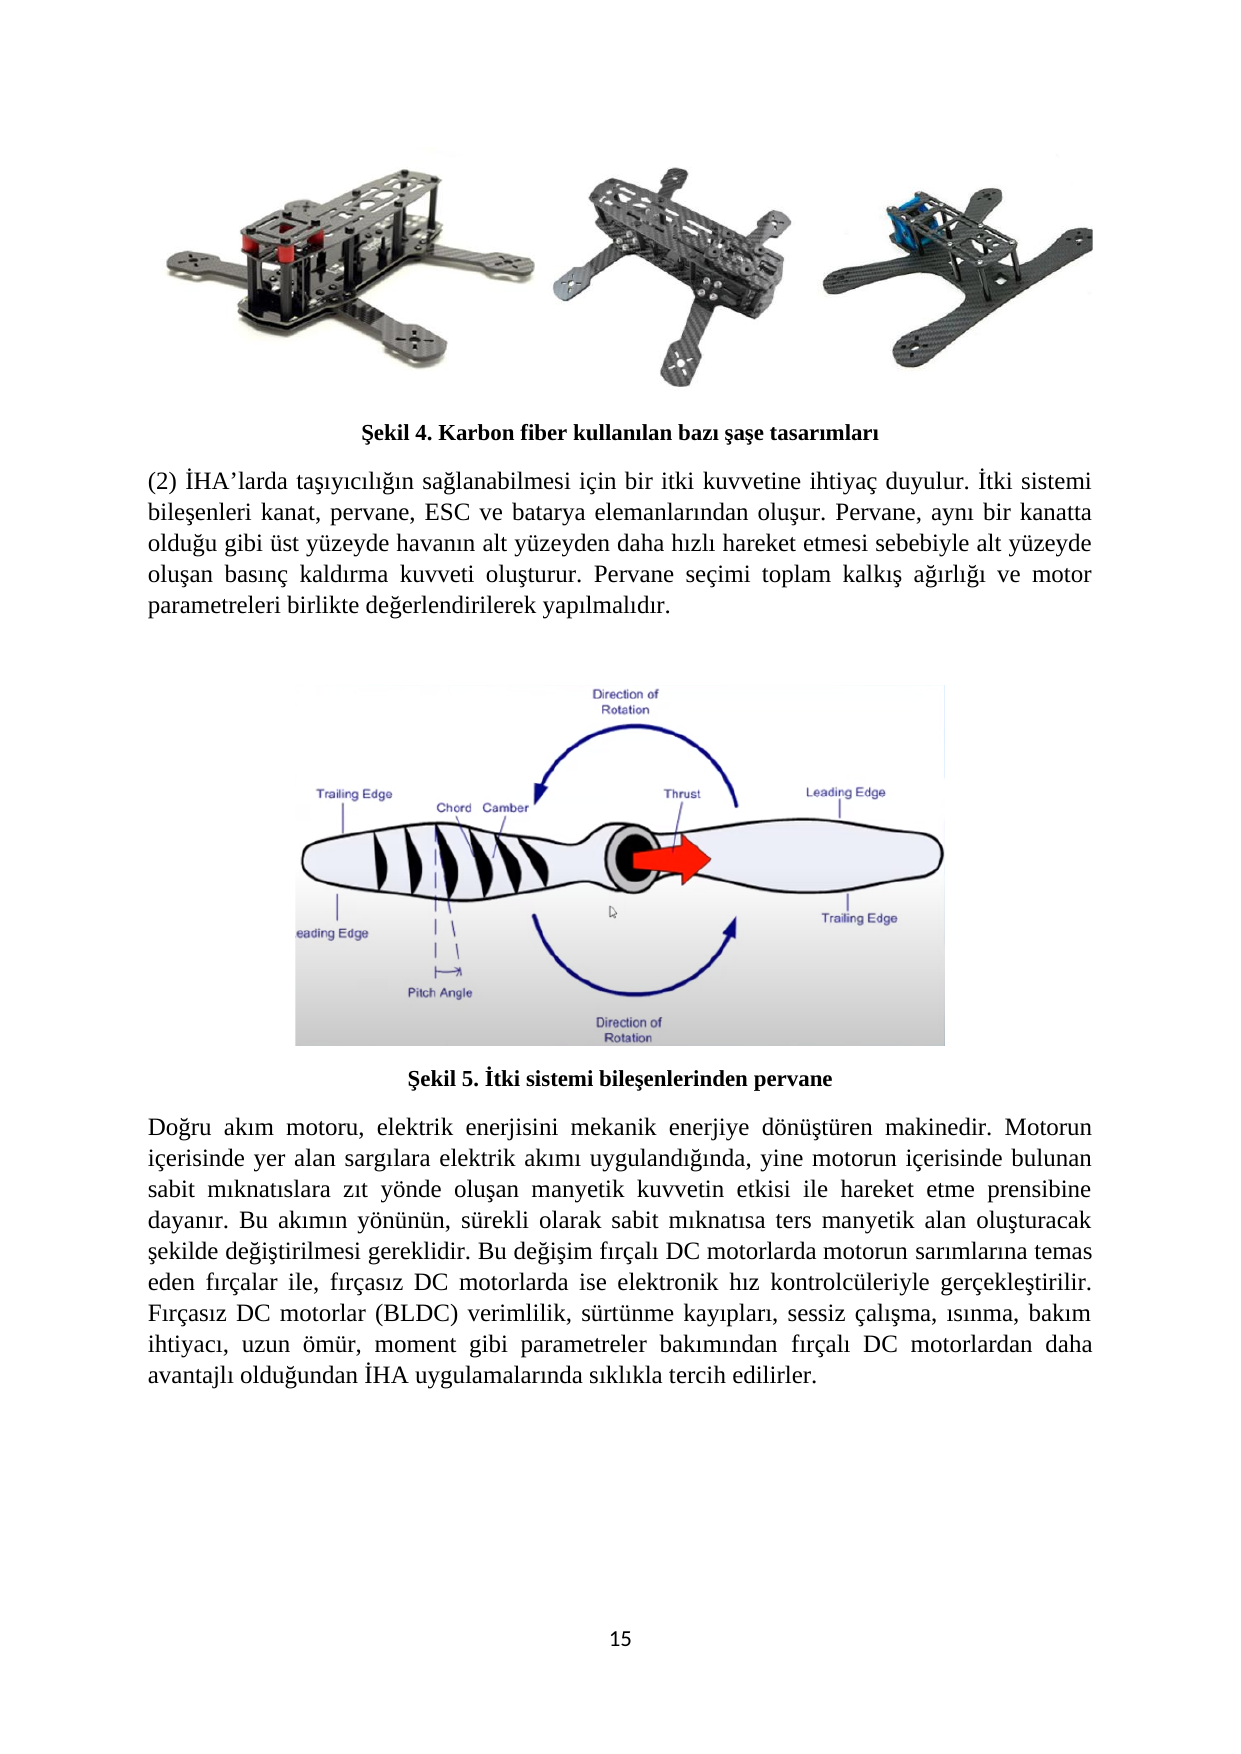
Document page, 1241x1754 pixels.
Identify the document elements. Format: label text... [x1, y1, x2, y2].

text (2) İHA’larda taşıyıcılığın sağlanabilmesi için bir itki kuvvetine ihtiyaç duyulur. İtki sistemi bileşenleri kanat, pervane, ESC ve batarya elemanlarından oluşur. Pervane, aynı bir kanatta olduğu gibi üst yüzeyde havanın alt yüzeyden daha hızlı hareket etmesi sebebiyle alt yüzeyde oluşan basınç kaldırma kuvveti oluşturur. Pervane seçimi toplam kalkış ağırlığı ve motor parametreleri birlikte değerlendirilerek yapılmalıdır. [148, 466, 1093, 619]
text Doğru akım motoru, elektrik enerjisini mekanik enerjiye dönüştüren makinedir. Motorun içerisinde yer alan sargılara elektrik akımı uygulandığında, yine motorun içerisinde bulunan sabit mıknatıslara zıt yönde oluşan manyetik kuvvetin etkisi ile hareket etme prensibine dayanır. Bu akımın yönünün, sürekli olarak sabit mıknatısa ters manyetik alan oluşturacak şekilde değiştirilmesi gereklidir. Bu değişim fırçalı DC motorlarda motorun sarımlarına temas eden fırçalar ile, fırçasız DC motorlarda ise elektronik hız kontrolcüleriyle gerçekleştirilir. Fırçasız DC motorlar (BLDC) verimlilik, sürtünme kayıpları, sessiz çalışma, ısınma, bakım ihtiyacı, uzun ömür, moment gibi parametreler bakımından fırçalı DC motorlardan daha avantajlı olduğundan İHA uygulamalarında sıklıkla tercih edilirler. [148, 1112, 1093, 1389]
picture [295, 685, 945, 1046]
text Şekil 4. Karbon fiber kullanılan bazı şaşe tasarımları [148, 419, 1093, 445]
picture [147, 147, 1093, 400]
text Şekil 5. İtki sistemi bileşenlerinden pervane [148, 1065, 1093, 1091]
